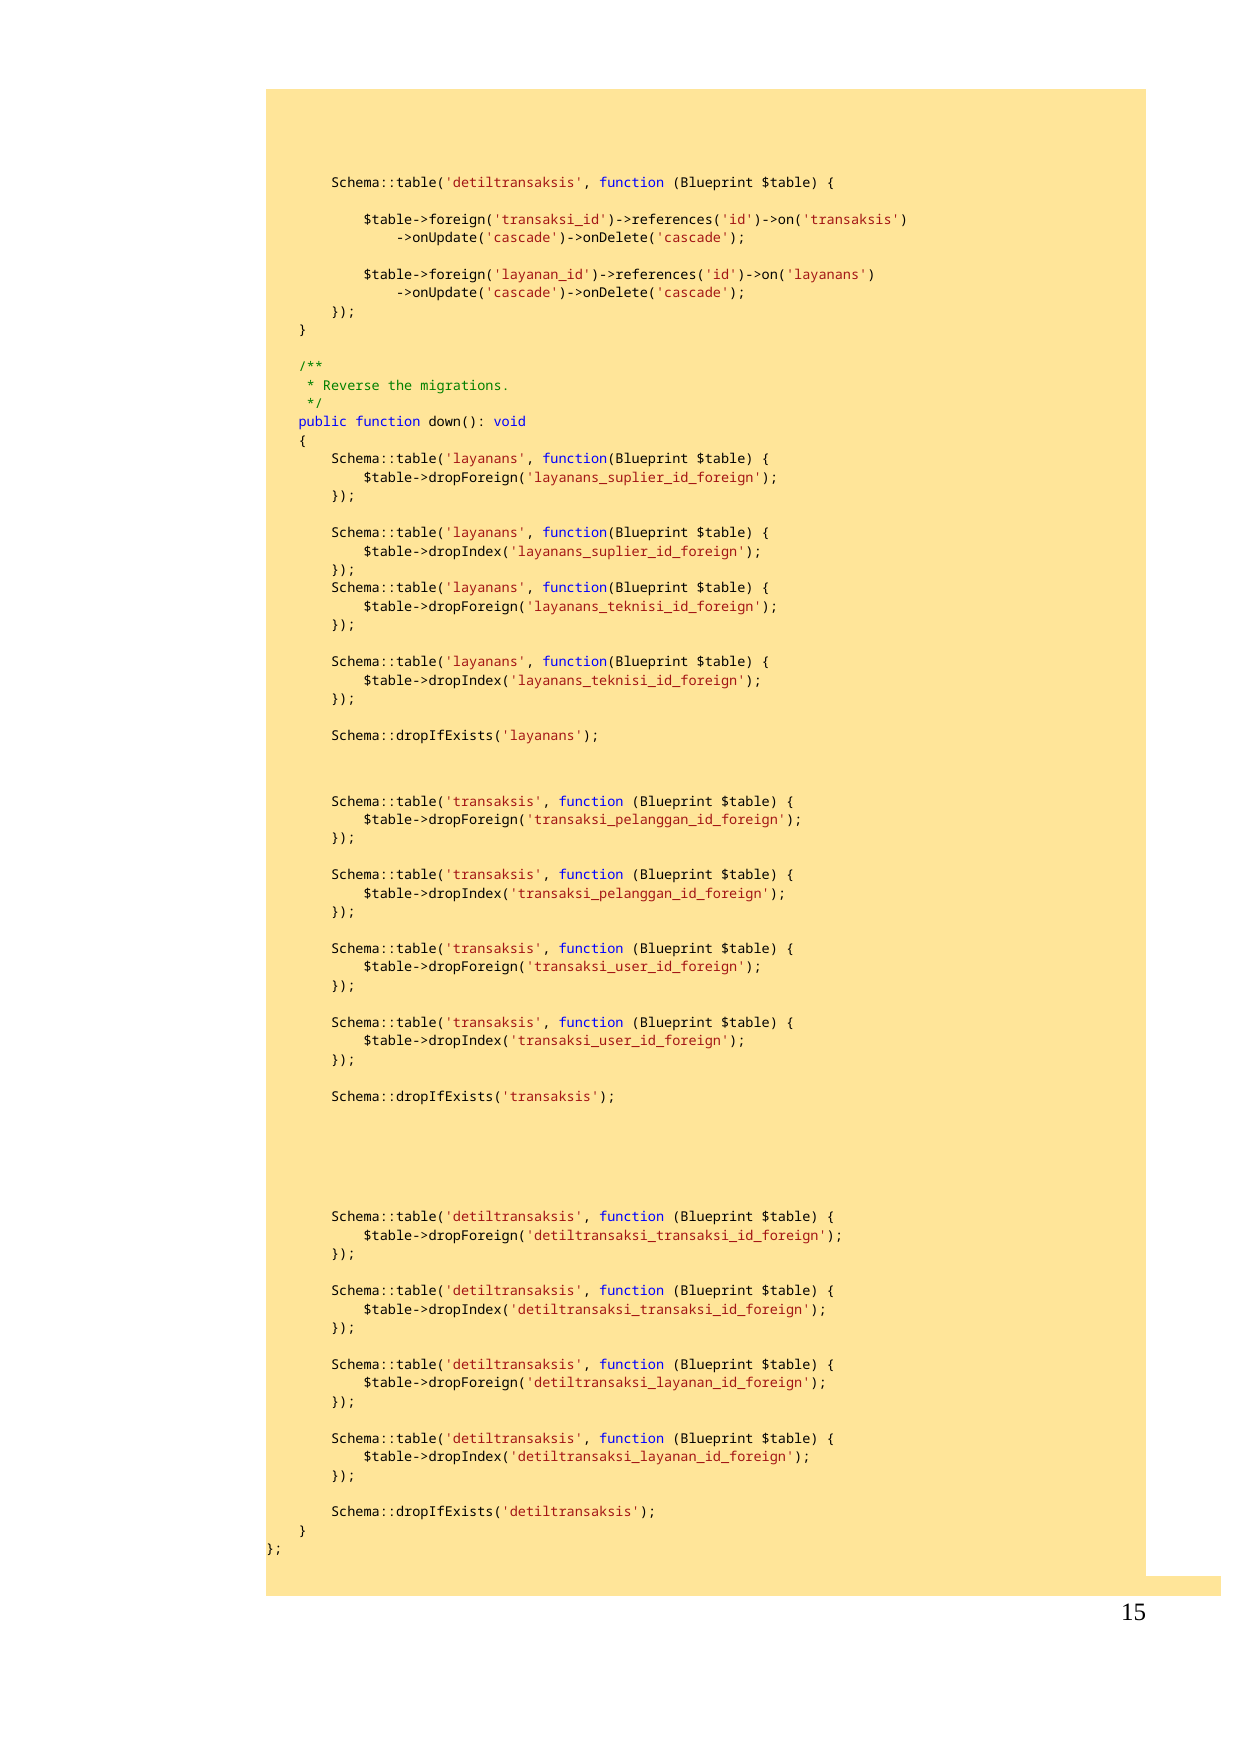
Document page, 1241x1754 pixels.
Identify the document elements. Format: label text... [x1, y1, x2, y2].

text }); [266, 560, 1146, 578]
text } [266, 320, 1146, 339]
text */ [266, 394, 1146, 412]
text }); [266, 615, 1146, 634]
text /** [266, 357, 1146, 376]
text Schema::table('layanans', function(Blueprint $table) { [266, 449, 1146, 468]
text }); [266, 1392, 1146, 1410]
text $table->dropForeign('detiltransaksi_layanan_id_foreign'); [266, 1373, 1146, 1392]
text Schema::table('transaksis', function (Blueprint $table) { [266, 791, 1146, 810]
text $table->dropIndex('transaksi_pelanggan_id_foreign'); [266, 884, 1146, 902]
text ->onUpdate('cascade')->onDelete('cascade'); [266, 283, 1146, 302]
text Schema::table('transaksis', function (Blueprint $table) { [266, 1013, 1146, 1031]
text }); [266, 302, 1146, 320]
text $table->dropForeign('layanans_suplier_id_foreign'); [266, 468, 1146, 486]
text }); [266, 1466, 1146, 1484]
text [266, 228, 1146, 246]
text Schema::table('detiltransaksis', function (Blueprint $table) { [266, 1281, 1146, 1299]
text Schema::table('transaksis', function (Blueprint $table) { [266, 939, 1146, 957]
text $table->dropIndex('detiltransaksi_layanan_id_foreign'); [266, 1447, 1146, 1466]
text }); [266, 1049, 1146, 1068]
text Schema::table('detiltransaksis', function (Blueprint $table) { [266, 1355, 1146, 1373]
text Schema::dropIfExists('layanans'); [266, 726, 1146, 744]
text Schema::dropIfExists('transaksis'); [266, 1086, 1146, 1105]
text }); [266, 902, 1146, 921]
text $table->dropIndex('transaksi_user_id_foreign'); [266, 1031, 1146, 1049]
text $table->dropIndex('detiltransaksi_transaksi_id_foreign'); [266, 1299, 1146, 1318]
text Schema::table('layanans', function(Blueprint $table) { [266, 578, 1146, 597]
text Schema::table('transaksis', function (Blueprint $table) { [266, 865, 1146, 884]
text Schema::table('detiltransaksis', function (Blueprint $table) { [266, 173, 1146, 191]
text public function down(): void [266, 412, 1146, 431]
text }); [266, 976, 1146, 994]
text Schema::table('detiltransaksis', function (Blueprint $table) { [266, 1429, 1146, 1447]
text $table->dropForeign('transaksi_pelanggan_id_foreign'); [266, 810, 1146, 828]
text }); [266, 689, 1146, 707]
text $table->foreign('transaksi_id')->references('id')->on('transaksis') [266, 209, 1146, 228]
text }); [266, 1318, 1146, 1336]
text $table->foreign('layanan_id')->references('id')->on('layanans') [266, 265, 1146, 283]
text Schema::dropIfExists('detiltransaksis'); [266, 1502, 1146, 1521]
text $table->dropIndex('layanans_teknisi_id_foreign'); [266, 671, 1146, 689]
text $table->dropForeign('detiltransaksi_transaksi_id_foreign'); [266, 1226, 1146, 1244]
text $table->dropForeign('transaksi_user_id_foreign'); [266, 957, 1146, 976]
text } [266, 1521, 1146, 1539]
text }); [266, 828, 1146, 847]
text Schema::table('layanans', function(Blueprint $table) { [266, 523, 1146, 541]
text Schema::table('layanans', function(Blueprint $table) { [266, 652, 1146, 671]
text }); [266, 486, 1146, 504]
text Schema::table('detiltransaksis', function (Blueprint $table) { [266, 1207, 1146, 1226]
text }); [266, 1244, 1146, 1263]
text * Reverse the migrations. [266, 376, 1146, 394]
text { [266, 431, 1146, 449]
text }; [266, 1539, 1146, 1558]
text $table->dropIndex('layanans_suplier_id_foreign'); [266, 541, 1146, 560]
